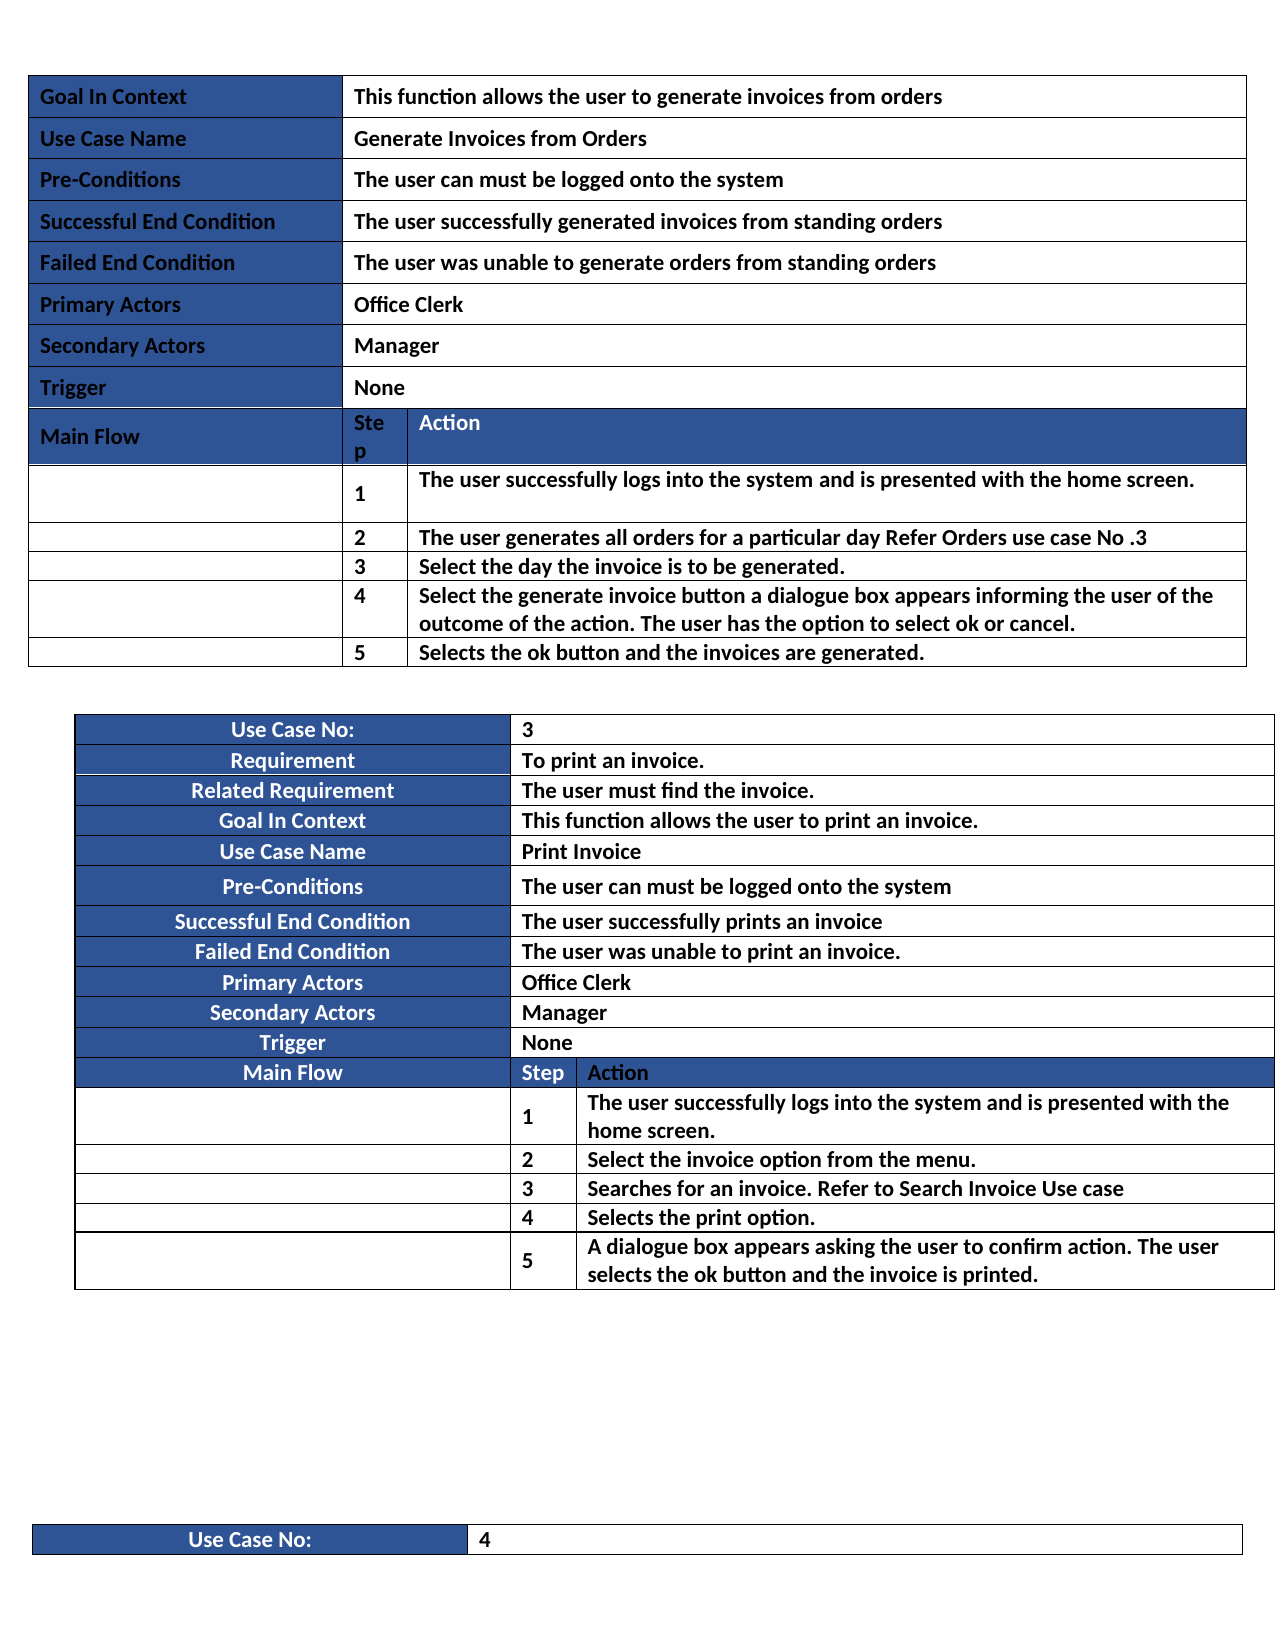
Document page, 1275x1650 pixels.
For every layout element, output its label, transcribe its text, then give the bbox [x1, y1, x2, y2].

table_cell Goal In Context [29, 76, 342, 117]
table_cell Manager [343, 325, 1246, 366]
table_cell This function allows the user to generate invoices from orders [343, 76, 1246, 117]
table_cell [29, 552, 342, 580]
table_cell 1 [511, 1088, 576, 1144]
table_cell Primary Actors [29, 284, 342, 324]
table_cell Action [408, 409, 1246, 464]
table_cell Pre-Conditions [29, 159, 342, 200]
table_cell 4 [511, 1204, 576, 1231]
table_cell The user was unable to print an invoice. [511, 937, 1274, 966]
table_header 4 [468, 1525, 1242, 1554]
table_cell The user successfully prints an invoice [511, 906, 1274, 936]
table_cell Secondary Actors [29, 325, 342, 366]
table_cell Main Flow [76, 1058, 510, 1087]
table_cell Goal In Context [76, 806, 510, 835]
table_cell [76, 1174, 510, 1202]
table_cell [76, 1233, 510, 1288]
table_cell 3 [343, 552, 407, 580]
table_cell The user generates all orders for a particular day Refer Orders use case No .3 [408, 523, 1246, 551]
table_cell The user must find the invoice. [511, 776, 1274, 805]
table_cell 4 [343, 581, 407, 637]
table_header 3 [511, 715, 1274, 744]
table_cell Use Case Name [29, 118, 342, 158]
table_cell 5 [511, 1233, 576, 1288]
table_cell 3 [511, 1174, 576, 1202]
table_cell Select the generate invoice button a dialogue box appears informing the user of the outcome of the action. The user has the option to select ok or cancel. [408, 581, 1246, 637]
table_cell The user can must be logged onto the system [511, 866, 1274, 905]
table_cell To print an invoice. [511, 745, 1274, 774]
table_cell Searches for an invoice. Refer to Search Invoice Use case [577, 1174, 1274, 1202]
table_cell Step [511, 1058, 576, 1087]
table_cell Print Invoice [511, 836, 1274, 865]
table_cell Trigger [76, 1028, 510, 1057]
table_cell Generate Invoices from Orders [343, 118, 1246, 158]
table_cell Failed End Condition [29, 242, 342, 283]
table_cell Failed End Condition [76, 937, 510, 966]
table_cell Primary Actors [76, 967, 510, 996]
table_cell [29, 638, 342, 666]
table_cell Action [577, 1058, 1274, 1087]
table_cell Manager [511, 997, 1274, 1027]
table_cell Successful End Condition [76, 906, 510, 936]
table_cell The user successfully generated invoices from standing orders [343, 201, 1246, 241]
table_cell Select the day the invoice is to be generated. [408, 552, 1246, 580]
table_cell 2 [511, 1145, 576, 1173]
table_cell The user successfully logs into the system and is presented with the home screen. [577, 1088, 1274, 1144]
table_cell 1 [343, 466, 407, 522]
table_cell Requirement [76, 745, 510, 774]
table_cell Selects the print option. [577, 1204, 1274, 1231]
table_header Use Case No: [76, 715, 510, 744]
table_cell Office Clerk [511, 967, 1274, 996]
table_cell A dialogue box appears asking the user to confirm action. The user selects the ok button and the invoice is printed. [577, 1233, 1274, 1288]
table_cell [29, 581, 342, 637]
table_cell This function allows the user to print an invoice. [511, 806, 1274, 835]
table_cell Main Flow [29, 409, 342, 464]
table_cell Use Case Name [76, 836, 510, 865]
table_cell [29, 466, 342, 522]
table_cell 2 [343, 523, 407, 551]
table_cell None [343, 367, 1246, 407]
table_cell Related Requirement [76, 776, 510, 805]
table_cell [29, 523, 342, 551]
table_cell Select the invoice option from the menu. [577, 1145, 1274, 1173]
table_cell [76, 1088, 510, 1144]
table_cell Secondary Actors [76, 997, 510, 1027]
table_cell Office Clerk [343, 284, 1246, 324]
table_header Use Case No: [33, 1525, 467, 1554]
table_cell The user can must be logged onto the system [343, 159, 1246, 200]
table_cell The user successfully logs into the system and is presented with the home screen. [408, 466, 1246, 522]
table_cell Selects the ok button and the invoices are generated. [408, 638, 1246, 666]
table_cell None [511, 1028, 1274, 1057]
table_cell [76, 1204, 510, 1231]
table_cell Step [343, 409, 407, 464]
table_cell 5 [343, 638, 407, 666]
table_cell [76, 1145, 510, 1173]
table_cell Trigger [29, 367, 342, 407]
table_cell Successful End Condition [29, 201, 342, 241]
table_cell Pre-Conditions [76, 866, 510, 905]
table_cell The user was unable to generate orders from standing orders [343, 242, 1246, 283]
